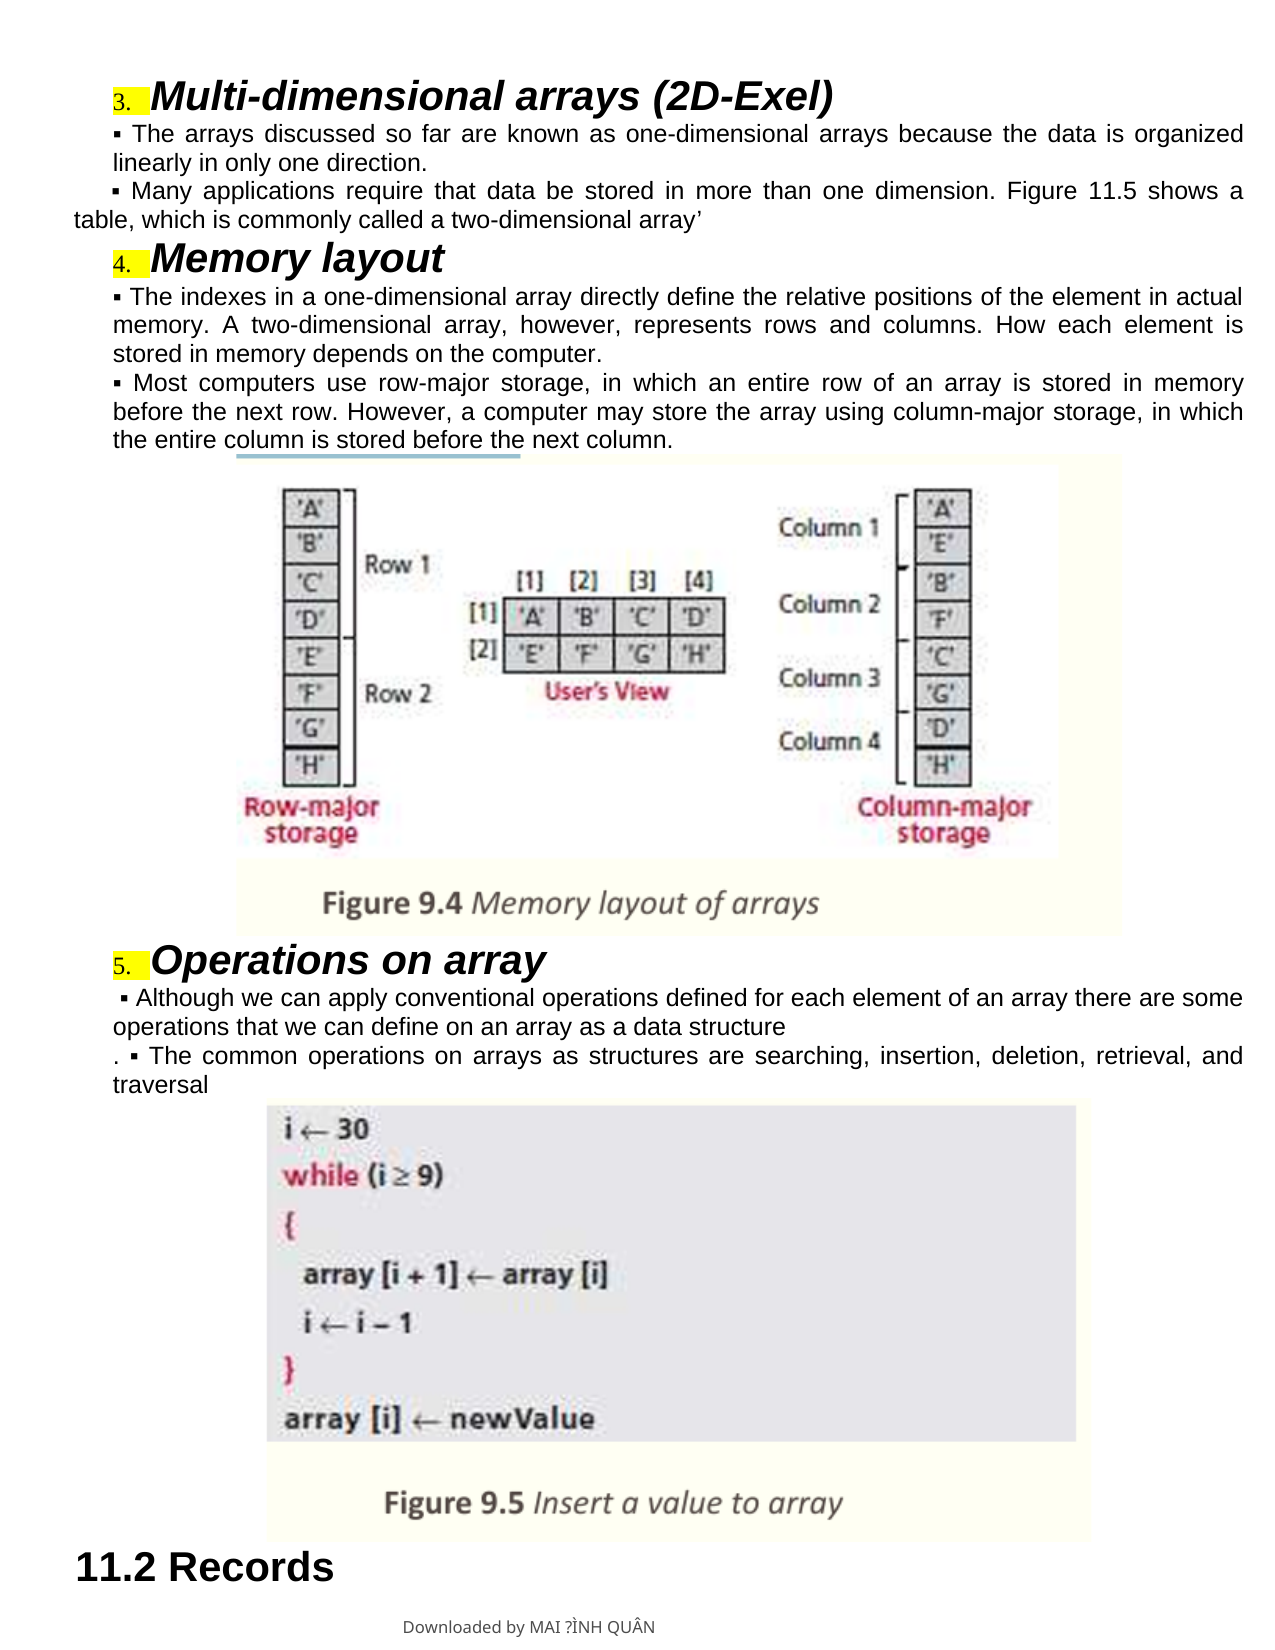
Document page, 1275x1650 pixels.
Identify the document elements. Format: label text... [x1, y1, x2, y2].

picture [266, 1098, 1092, 1542]
subtitle Multi-dimensional arrays (2D-Exel) [113, 71, 1246, 119]
list . ▪ The common operations on arrays as structures are searching, insertion, deletion, retrieval, and traversal [113, 1041, 1246, 1098]
list ▪ The indexes in a one-dimensional array directly define the relative positions of the element in actual memory. A two-dimensional array, however, represents rows and columns. How each element is stored in memory depends on the computer. [113, 282, 1246, 368]
picture [236, 454, 1123, 936]
subtitle 11.2 Records [75, 1542, 1246, 1590]
list ▪ Most computers use row-major storage, in which an entire row of an array is stored in memory before the next row. However, a computer may store the array using column-major storage, in which the entire column is stored before the next column. [113, 368, 1246, 454]
subtitle Operations on array [113, 935, 1246, 983]
list ▪ Many applications require that data be stored in more than one dimension. Figure 11.5 shows a table, which is commonly called a two-dimensional array’ [74, 176, 1246, 234]
list ▪ The arrays discussed so far are known as one-dimensional arrays because the data is organized linearly in only one direction. [113, 119, 1246, 176]
subtitle Memory layout [113, 234, 1246, 282]
list ▪ Although we can apply conventional operations defined for each element of an array there are some operations that we can define on an array as a data structure [113, 983, 1246, 1041]
